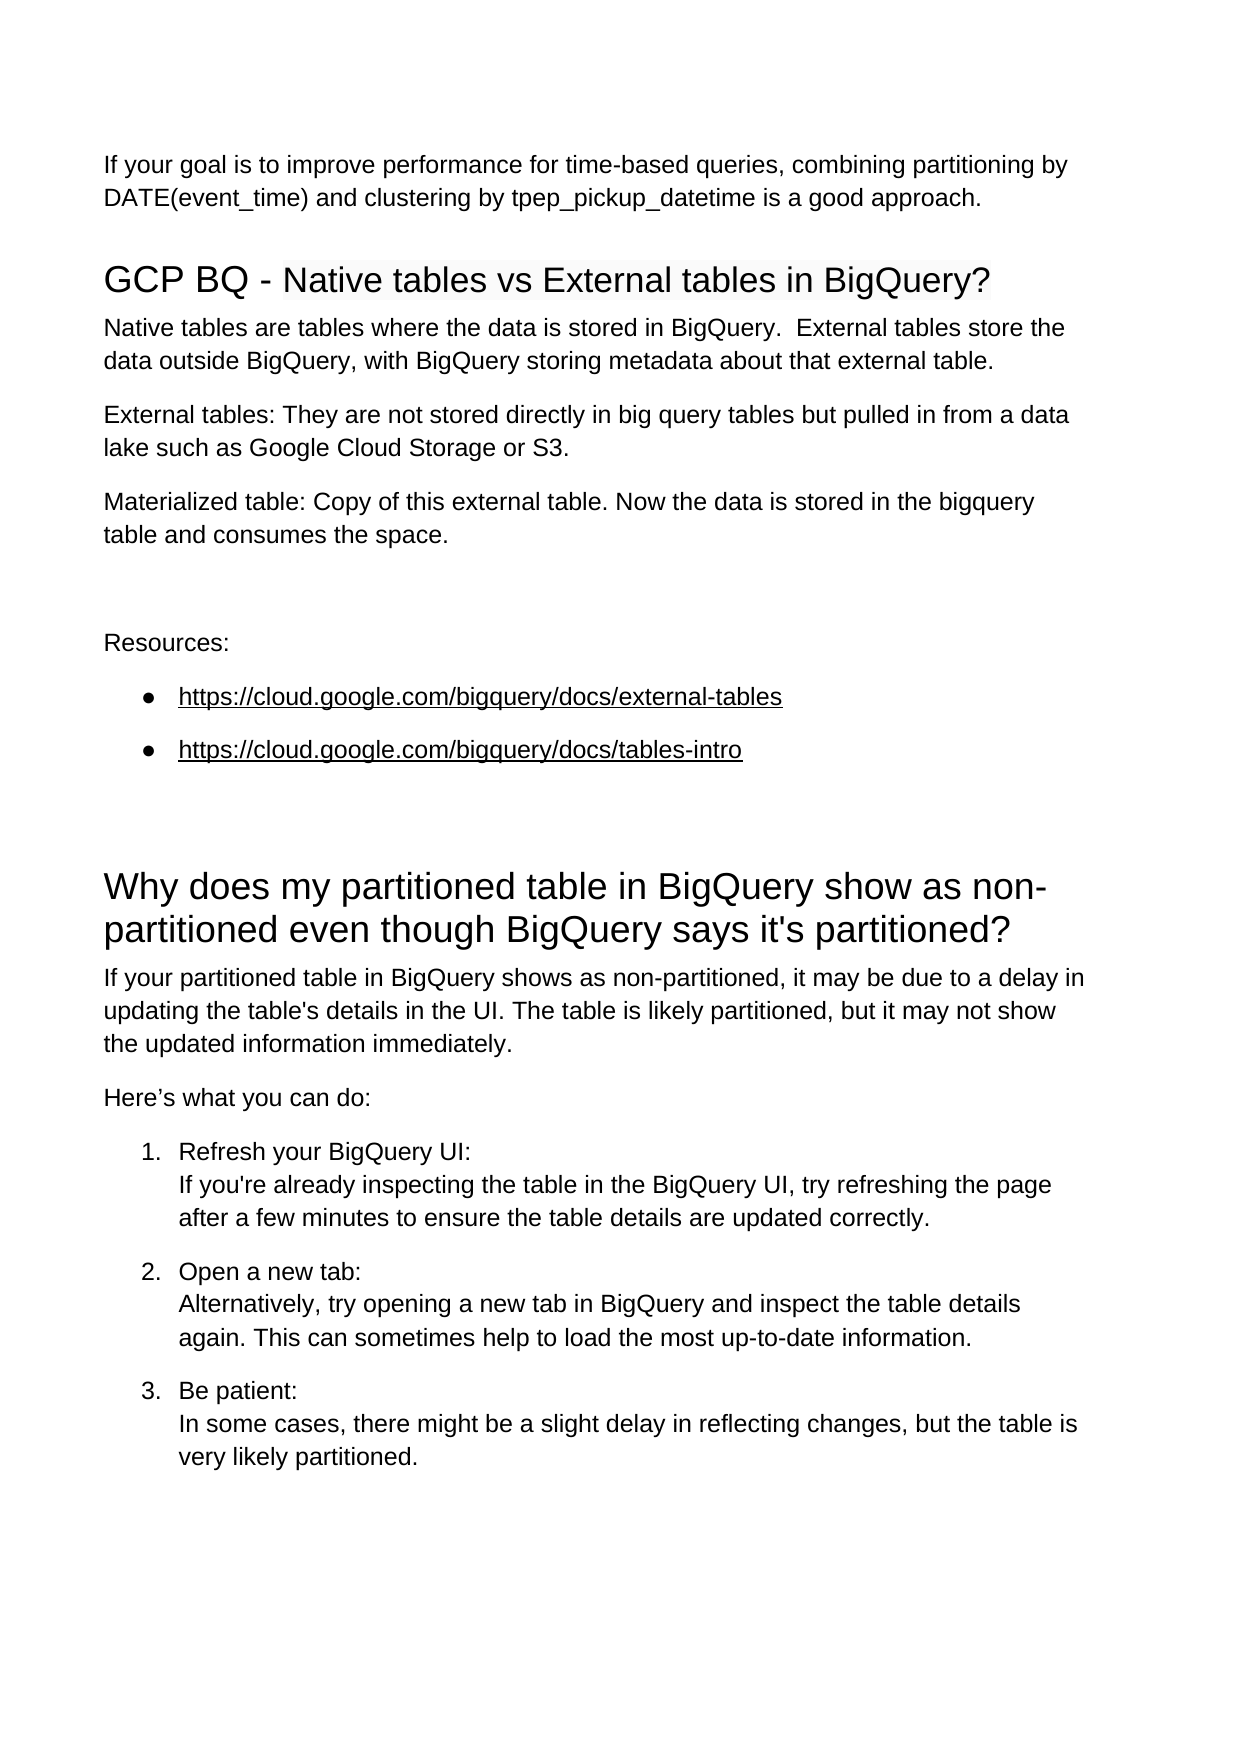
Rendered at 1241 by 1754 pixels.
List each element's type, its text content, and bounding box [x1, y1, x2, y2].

list Refresh your BigQuery UI: If you're already inspecting the table in the BigQuery UI, try refreshing the page after a few minutes to ensure the table details are updated correctly. [141, 1137, 1097, 1231]
list Open a new tab: Alternatively, try opening a new tab in BigQuery and inspect the table details again. This can sometimes help to load the most up-to-date information. [141, 1256, 1097, 1351]
text Here’s what you can do: [103, 1083, 1097, 1111]
text Materialized table: Copy of this external table. Now the data is stored in the bigquery table and consumes the space. [103, 487, 1097, 549]
list Be patient: In some cases, there might be a slight delay in reflecting changes, but the table is very likely partitioned. [141, 1376, 1097, 1471]
list https://cloud.google.com/bigquery/docs/tables-intro [141, 736, 1097, 764]
subtitle Why does my partitioned table in BigQuery show as non-partitioned even though BigQuery says it's partitioned? [103, 864, 1097, 950]
subtitle GCP BQ - Native tables vs External tables in BigQuery? [103, 258, 1097, 301]
text Native tables are tables where the data is stored in BigQuery. External tables store the data outside BigQuery, with BigQuery storing metadata about that external table. [103, 313, 1097, 375]
list https://cloud.google.com/bigquery/docs/external-tables [141, 682, 1097, 710]
text External tables: They are not stored directly in big query tables but pulled in from a data lake such as Google Cloud Storage or S3. [103, 400, 1097, 462]
text If your goal is to improve performance for time-based queries, combining partitioning by DATE(event_time) and clustering by tpep_pickup_datetime is a good approach. [103, 150, 1097, 212]
text If your partitioned table in BigQuery shows as non-partitioned, it may be due to a delay in updating the table's details in the UI. The table is likely partitioned, but it may not show the updated information immediately. [103, 963, 1097, 1058]
text Resources: [103, 628, 1097, 657]
